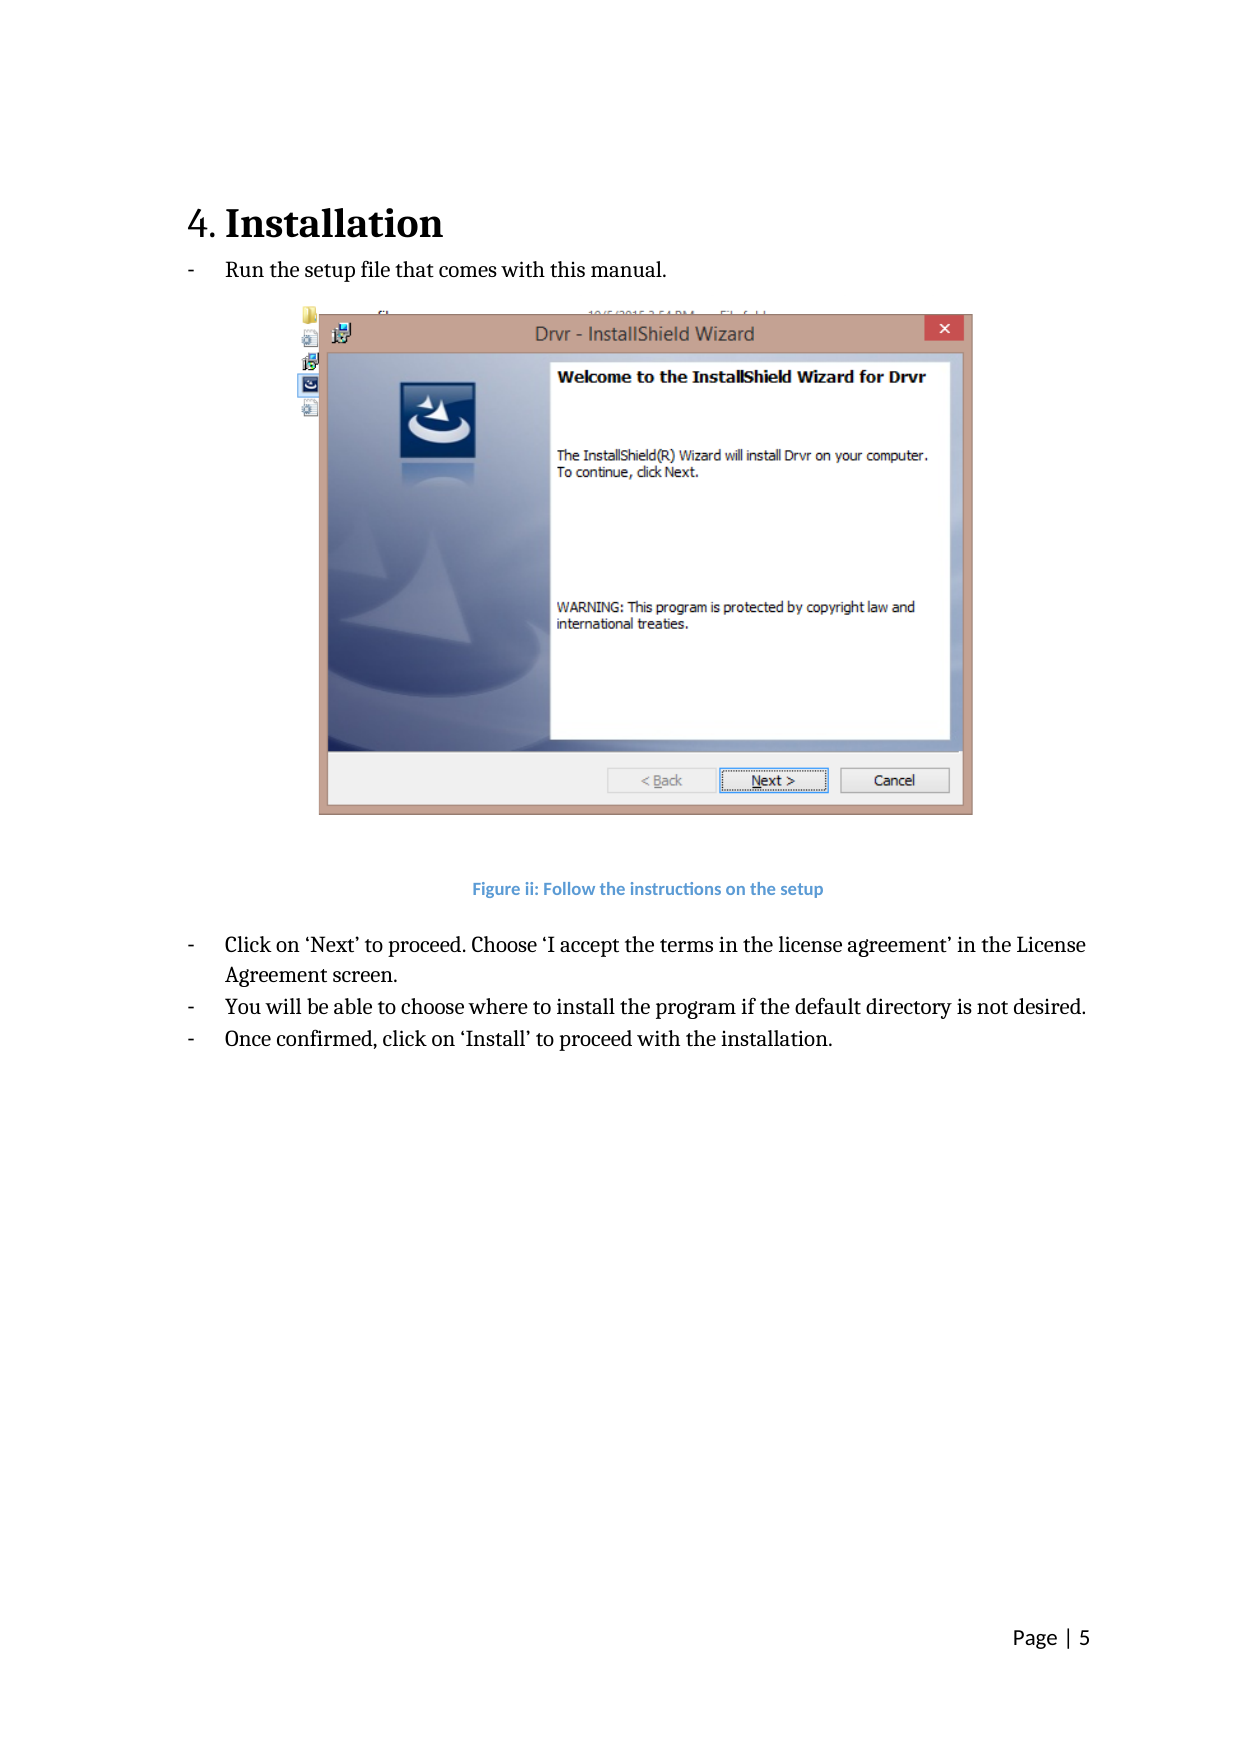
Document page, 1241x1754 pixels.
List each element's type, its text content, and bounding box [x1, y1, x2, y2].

list Once confirmed, click on ‘Install’ to proceed with the installation. [187, 1024, 1090, 1052]
subtitle Installation [187, 200, 1090, 248]
list Click on ‘Next’ to proceed. Choose ‘I accept the terms in the license agreement’ in the License Agreement screen. [187, 890, 1090, 988]
list Run the setup file that comes with this manual. [187, 255, 1090, 283]
picture [286, 295, 973, 815]
list You will be able to choose where to install the program if the default directory is not desired. [187, 992, 1090, 1020]
